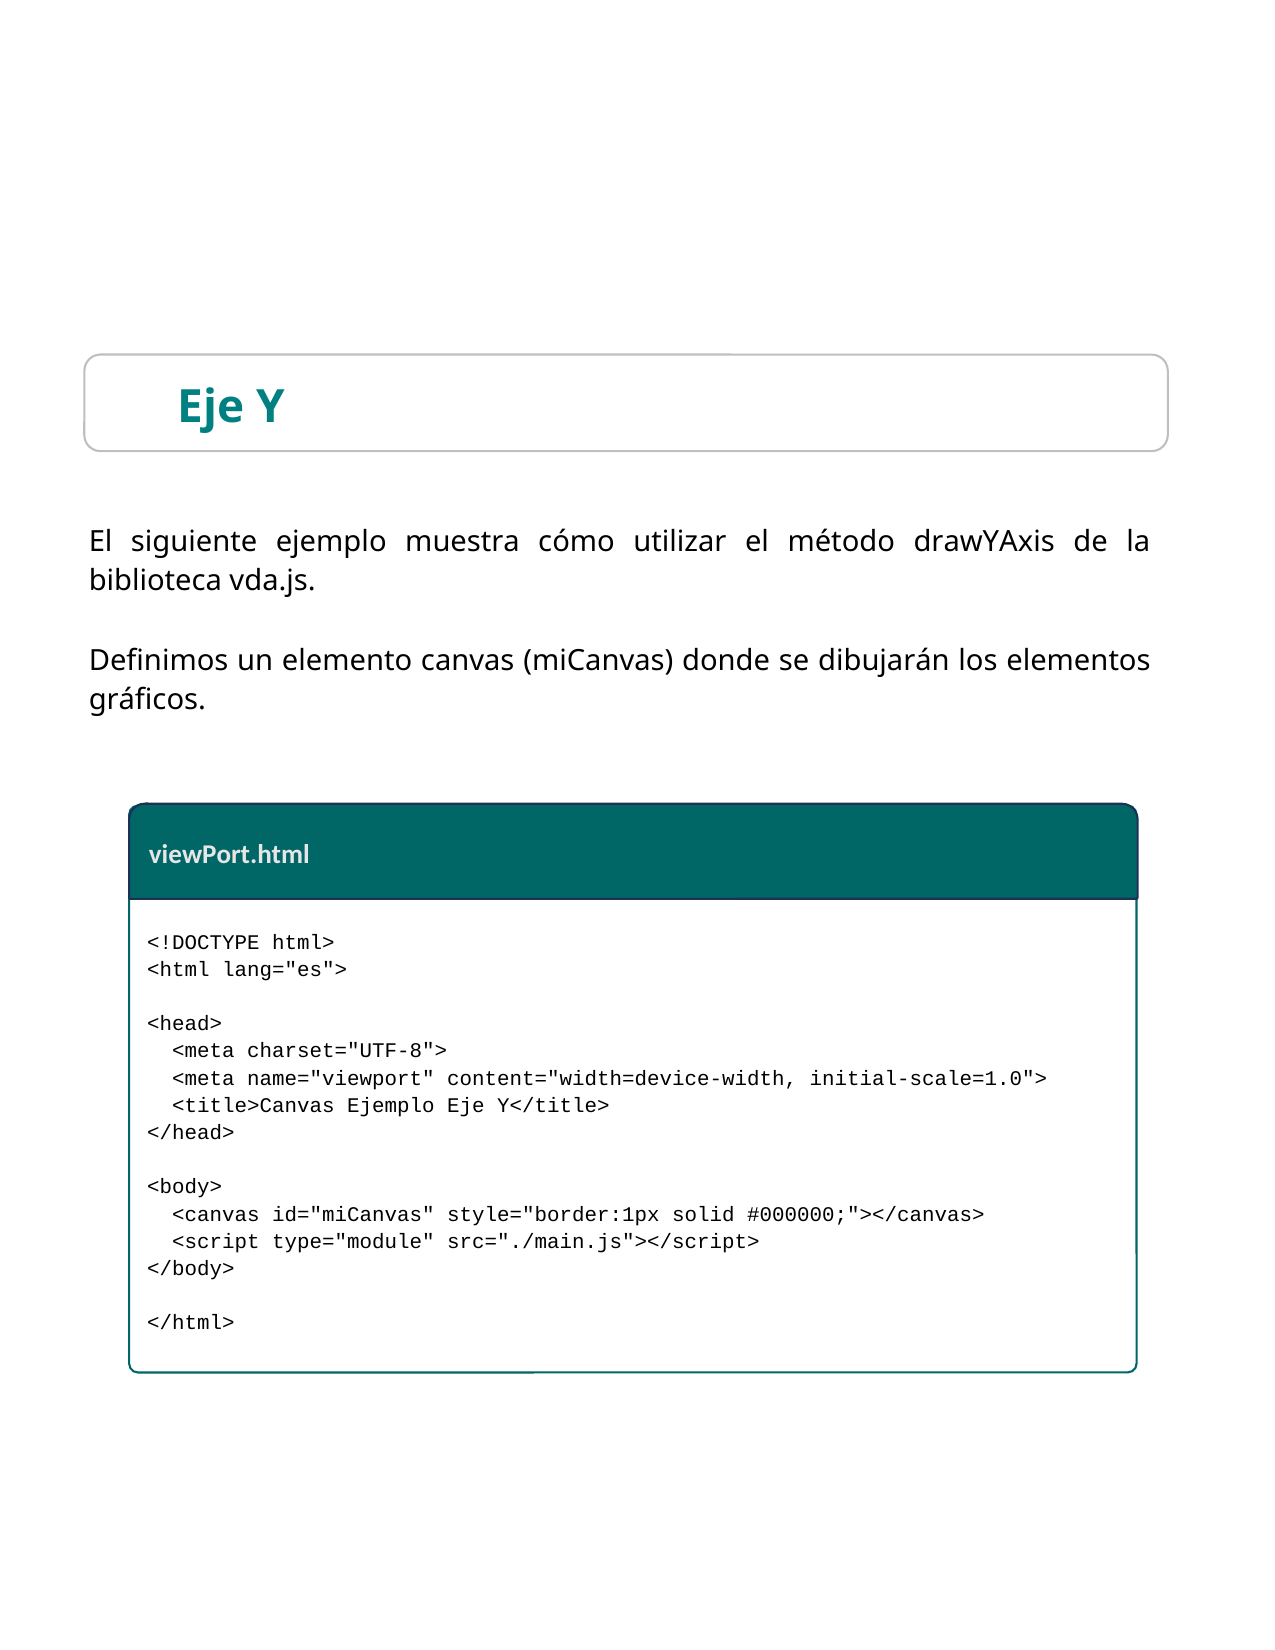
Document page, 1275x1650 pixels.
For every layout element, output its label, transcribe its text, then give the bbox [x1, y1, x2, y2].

text El siguiente ejemplo muestra cómo utilizar el método drawYAxis de la biblioteca vda.js. [88, 520, 1152, 599]
text Definimos un elemento canvas (miCanvas) donde se dibujarán los elementos gráficos. [88, 639, 1152, 718]
subtitle Eje Y [177, 373, 1098, 435]
